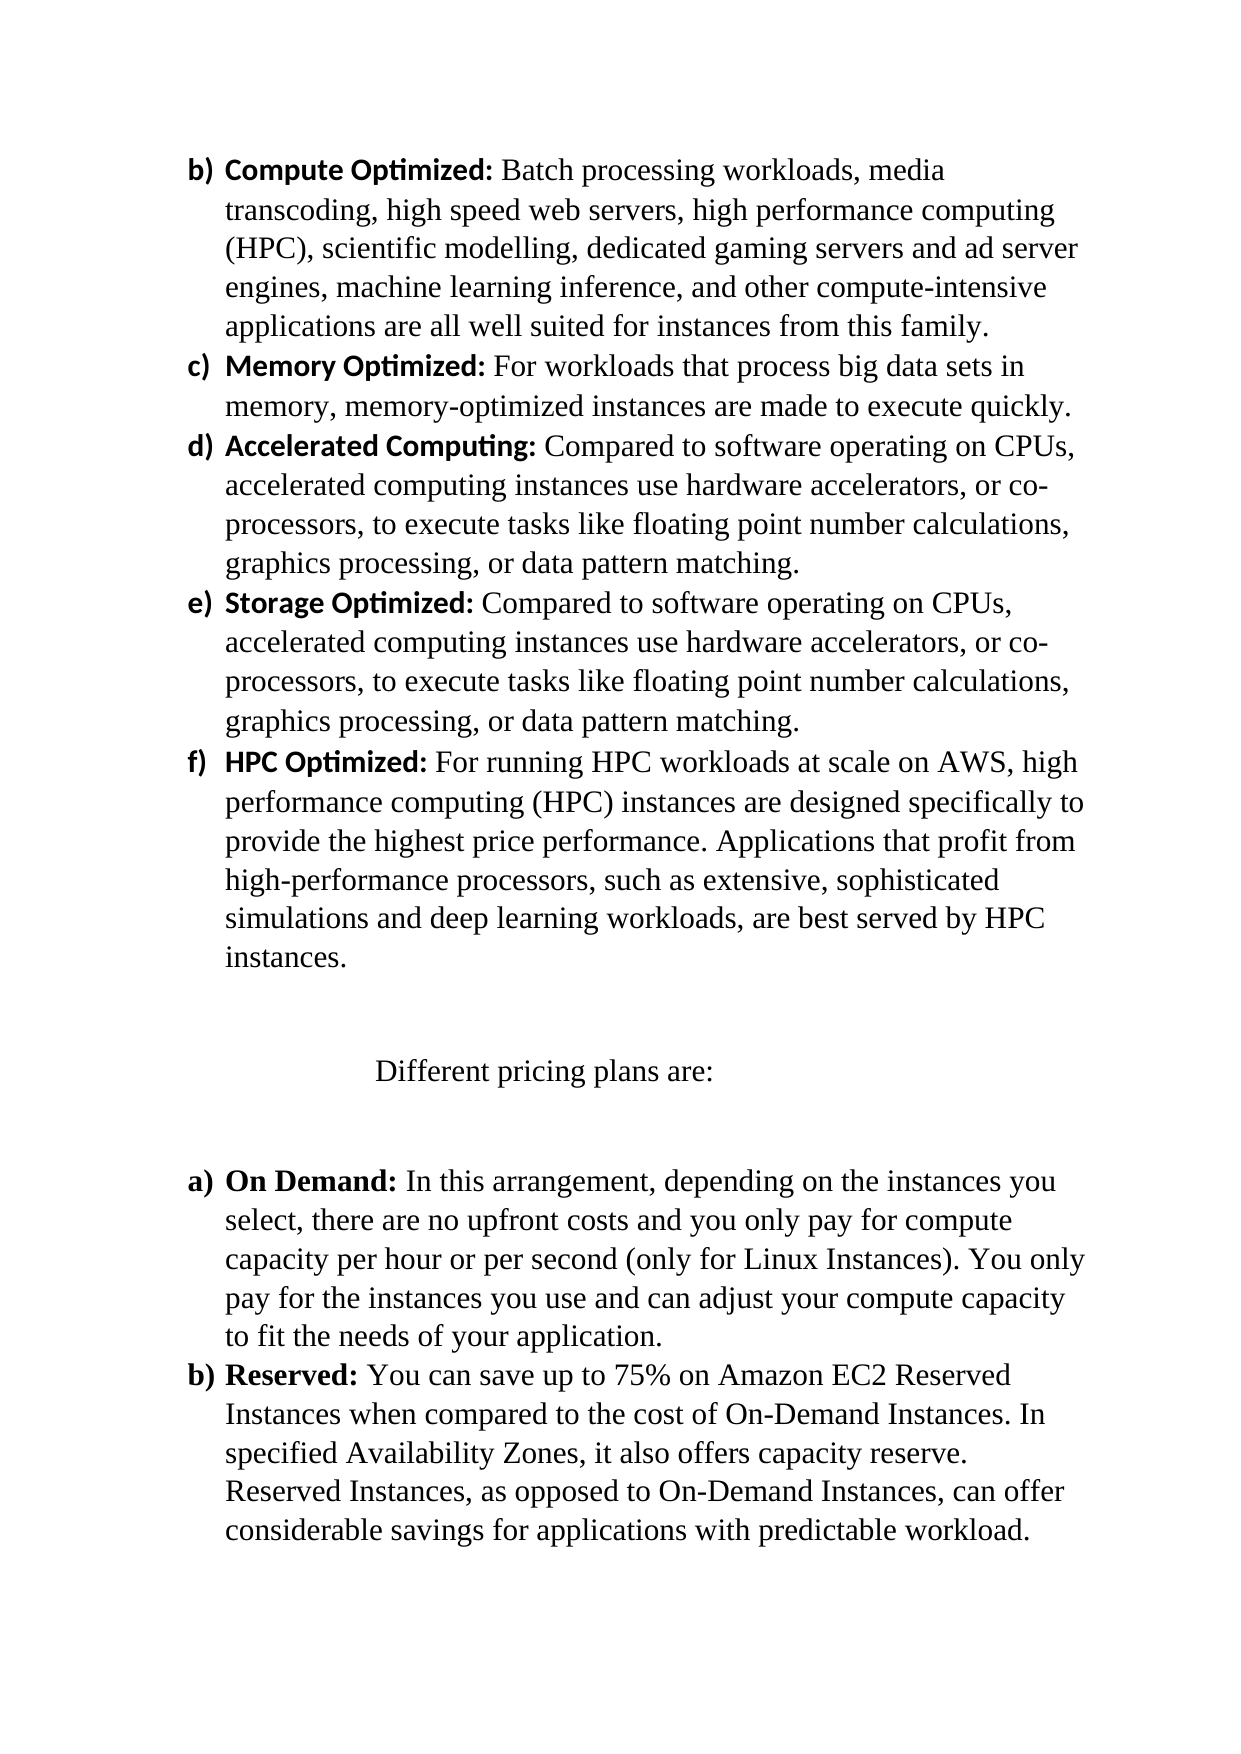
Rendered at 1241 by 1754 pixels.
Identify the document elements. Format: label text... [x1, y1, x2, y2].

list On Demand: In this arrangement, depending on the instances you select, there are no upfront costs and you only pay for compute capacity per hour or per second (only for Linux Instances). You only pay for the instances you use and can adjust your compute capacity to fit the needs of your application. [187, 1163, 1090, 1353]
list Reserved: You can save up to 75% on Amazon EC2 Reserved Instances when compared to the cost of On-Demand Instances. In specified Availability Zones, it also offers capacity reserve. Reserved Instances, as opposed to On-Demand Instances, can offer considerable savings for applications with predictable workload. [187, 1356, 1090, 1547]
list Memory Optimized: For workloads that process big data sets in memory, memory-optimized instances are made to execute quickly. [187, 346, 1090, 423]
list Accelerated Computing: Compared to software operating on CPUs, accelerated computing instances use hardware accelerators, or co-processors, to execute tasks like floating point number calculations, graphics processing, or data pattern matching. [187, 426, 1090, 580]
list Storage Optimized: Compared to software operating on CPUs, accelerated computing instances use hardware accelerators, or co-processors, to execute tasks like floating point number calculations, graphics processing, or data pattern matching. [187, 583, 1090, 739]
text Different pricing plans are: [337, 1052, 1090, 1088]
list Compute Optimized: Batch processing workloads, media transcoding, high speed web servers, high performance computing (HPC), scientific modelling, dedicated gaming servers and ad server engines, machine learning inference, and other compute-intensive applications are all well suited for instances from this family. [187, 150, 1090, 343]
list HPC Optimized: For running HPC workloads at scale on AWS, high performance computing (HPC) instances are designed specifically to provide the highest price performance. Applications that profit from high-performance processors, such as extensive, sophisticated simulations and deep learning workloads, are best served by HPC instances. [187, 743, 1090, 974]
